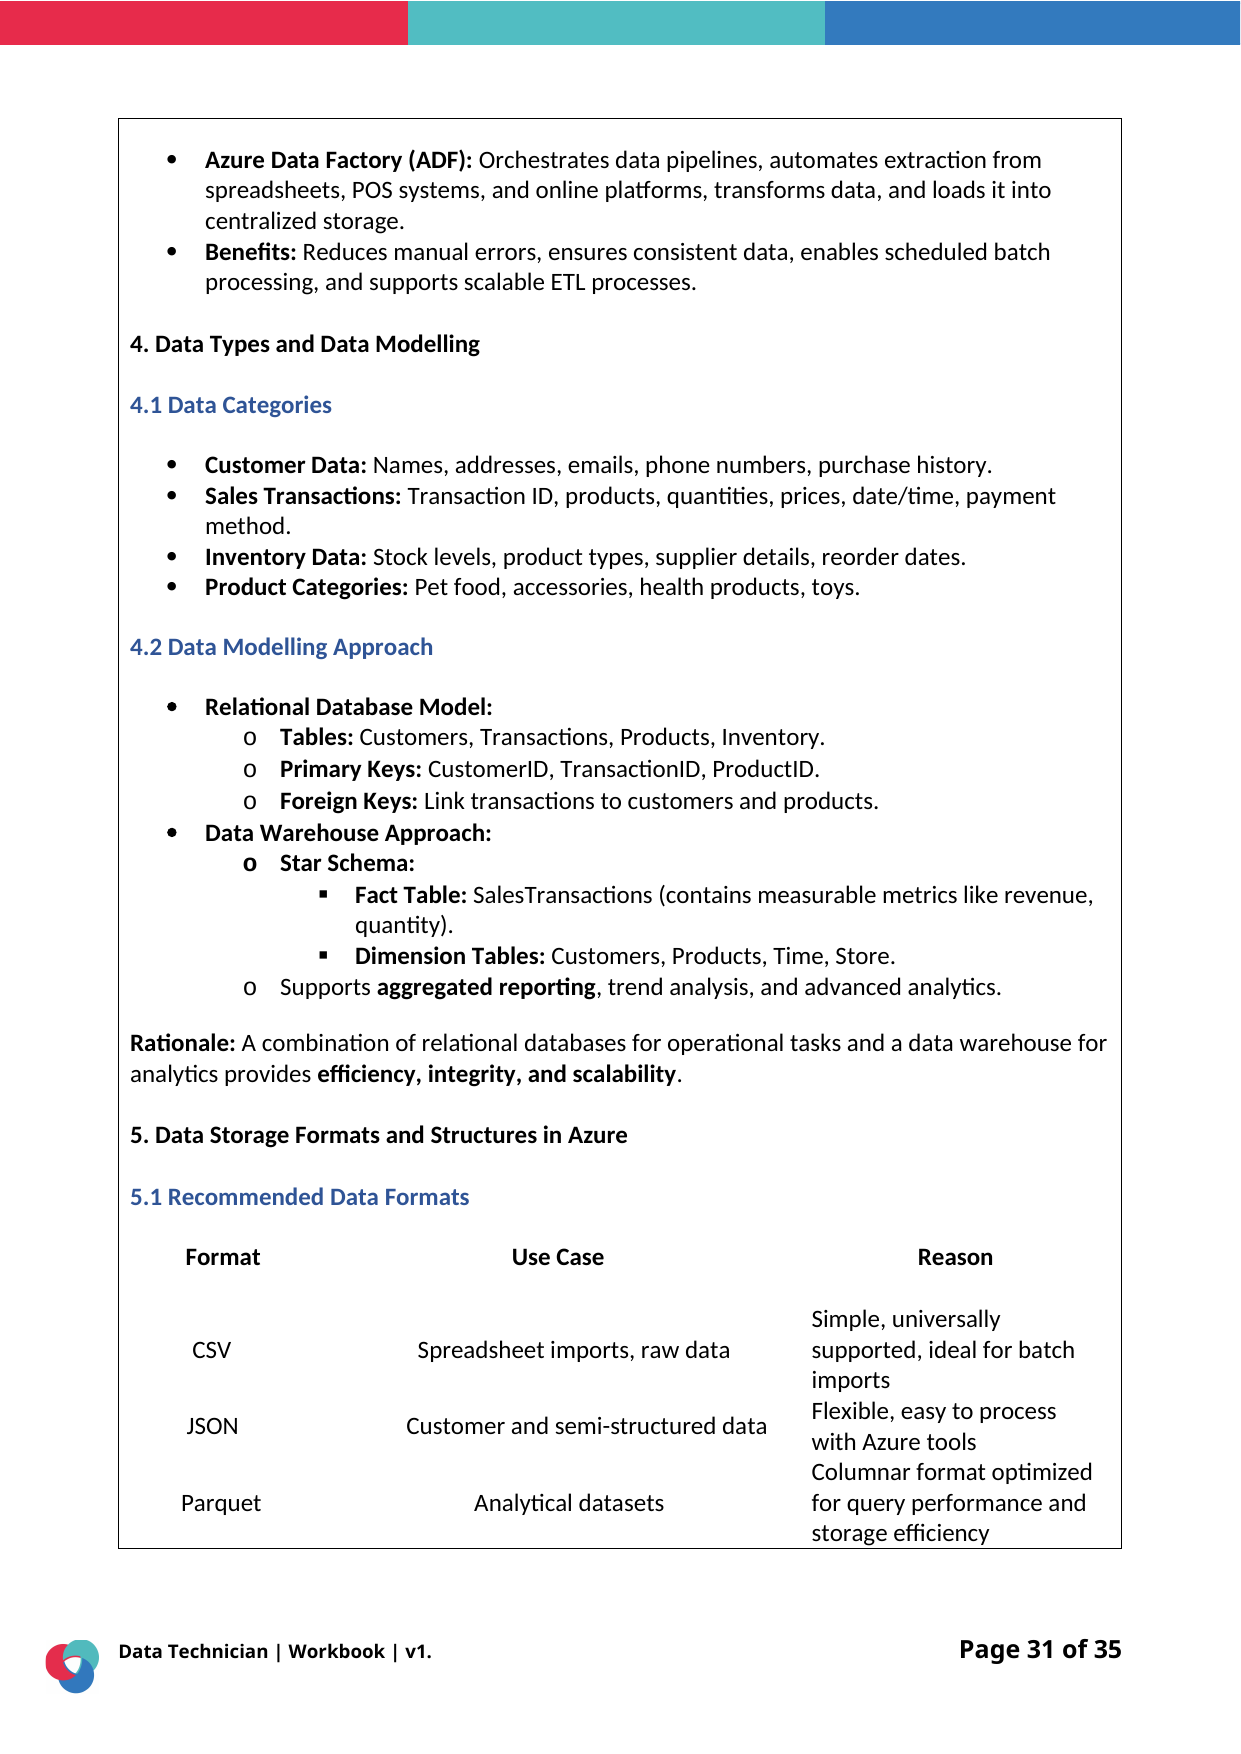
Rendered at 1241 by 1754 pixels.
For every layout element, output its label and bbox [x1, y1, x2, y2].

table_header [119, 119, 1121, 1548]
picture [45, 1640, 100, 1694]
